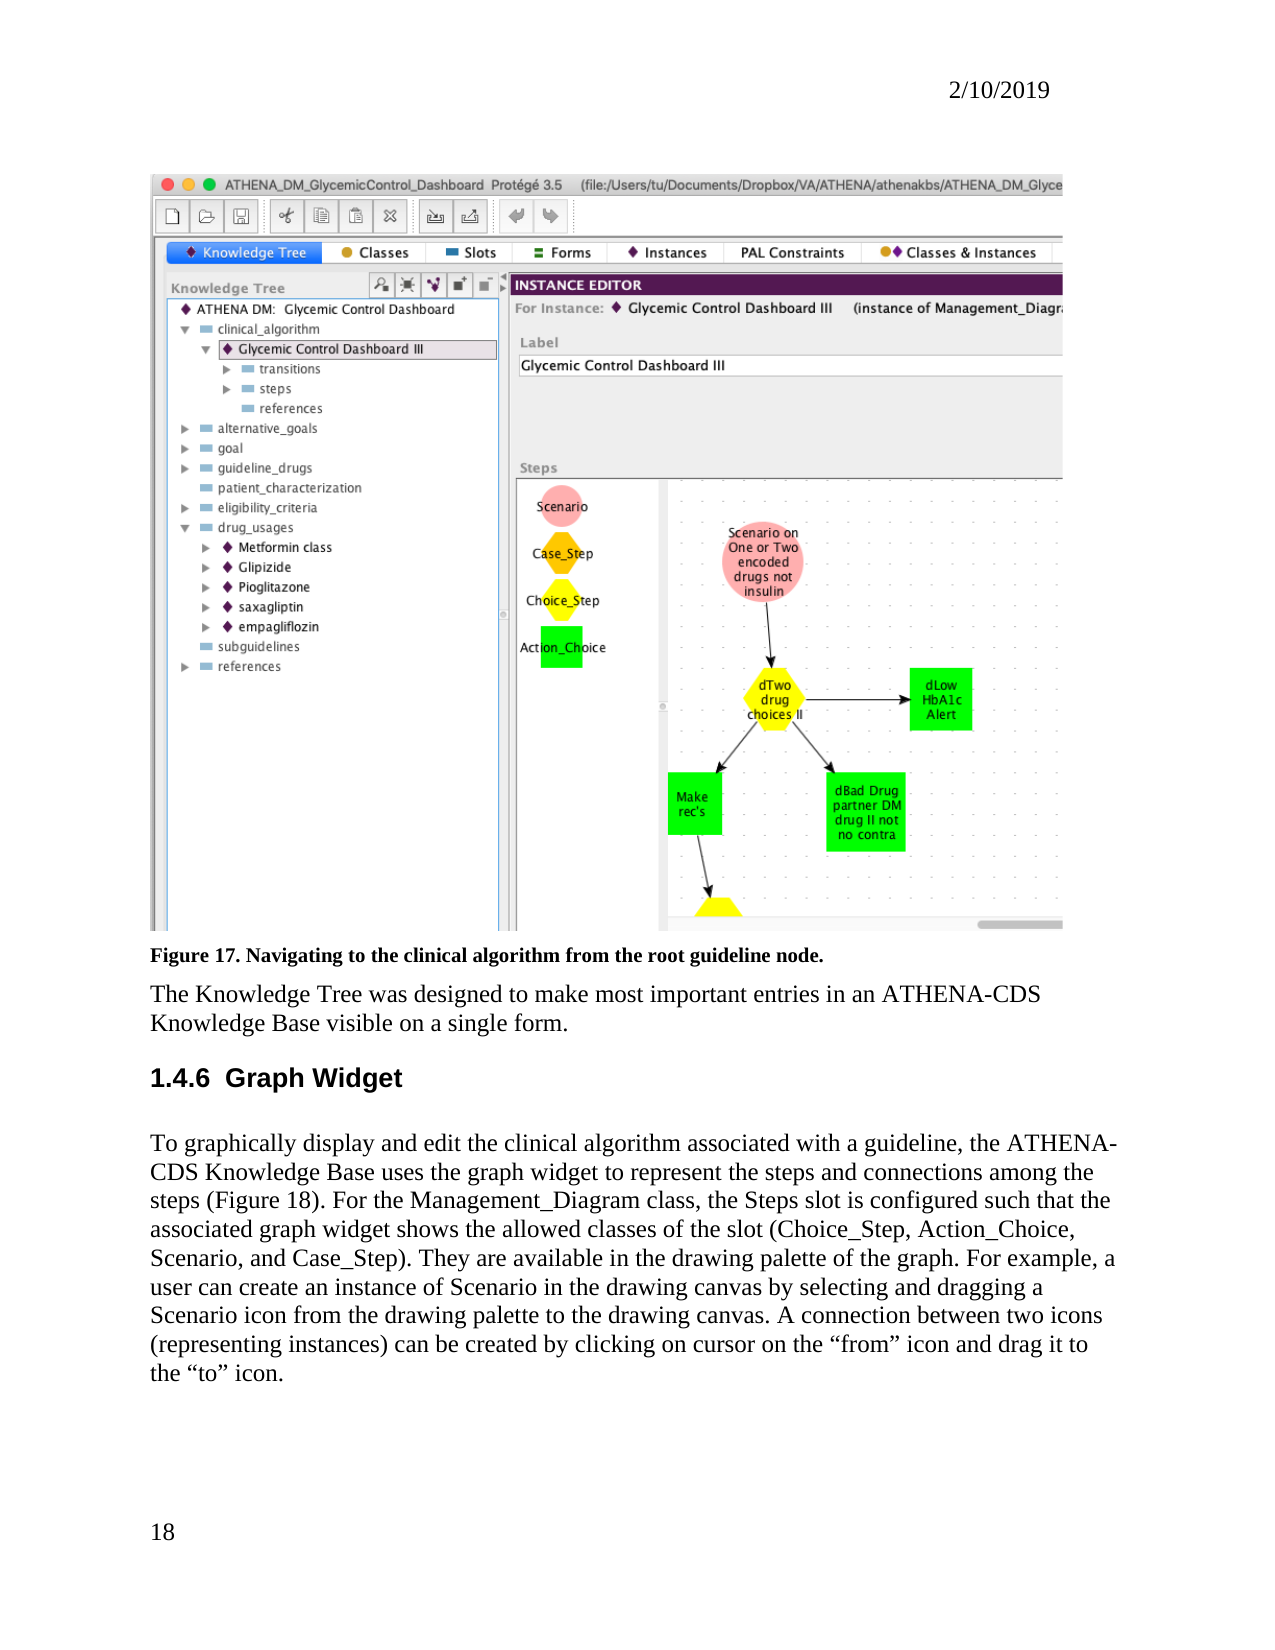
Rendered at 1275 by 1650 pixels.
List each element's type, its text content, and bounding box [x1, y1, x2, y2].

text The Knowledge Tree was designed to make most important entries in an ATHENA-CDS Knowledge Base visible on a single form. [150, 979, 1125, 1037]
picture [150, 174, 1063, 931]
subtitle Graph Widget [150, 1062, 1125, 1093]
text Figure . Navigating to the clinical algorithm from the root guideline node. [150, 943, 1125, 967]
text To graphically display and edit the clinical algorithm associated with a guideline, the ATHENA-CDS Knowledge Base uses the graph widget to represent the steps and connections among the steps (Figure 18). For the Management_Diagram class, the Steps slot is configured such that the associated graph widget shows the allowed classes of the slot (Choice_Step, Action_Choice, Scenario, and Case_Step). They are available in the drawing palette of the graph. For example, a user can create an instance of Scenario in the drawing canvas by selecting and dragging a Scenario icon from the drawing palette to the drawing canvas. A connection between two icons (representing instances) can be created by clicking on cursor on the “from” icon and drag it to the “to” icon. [150, 1128, 1125, 1387]
